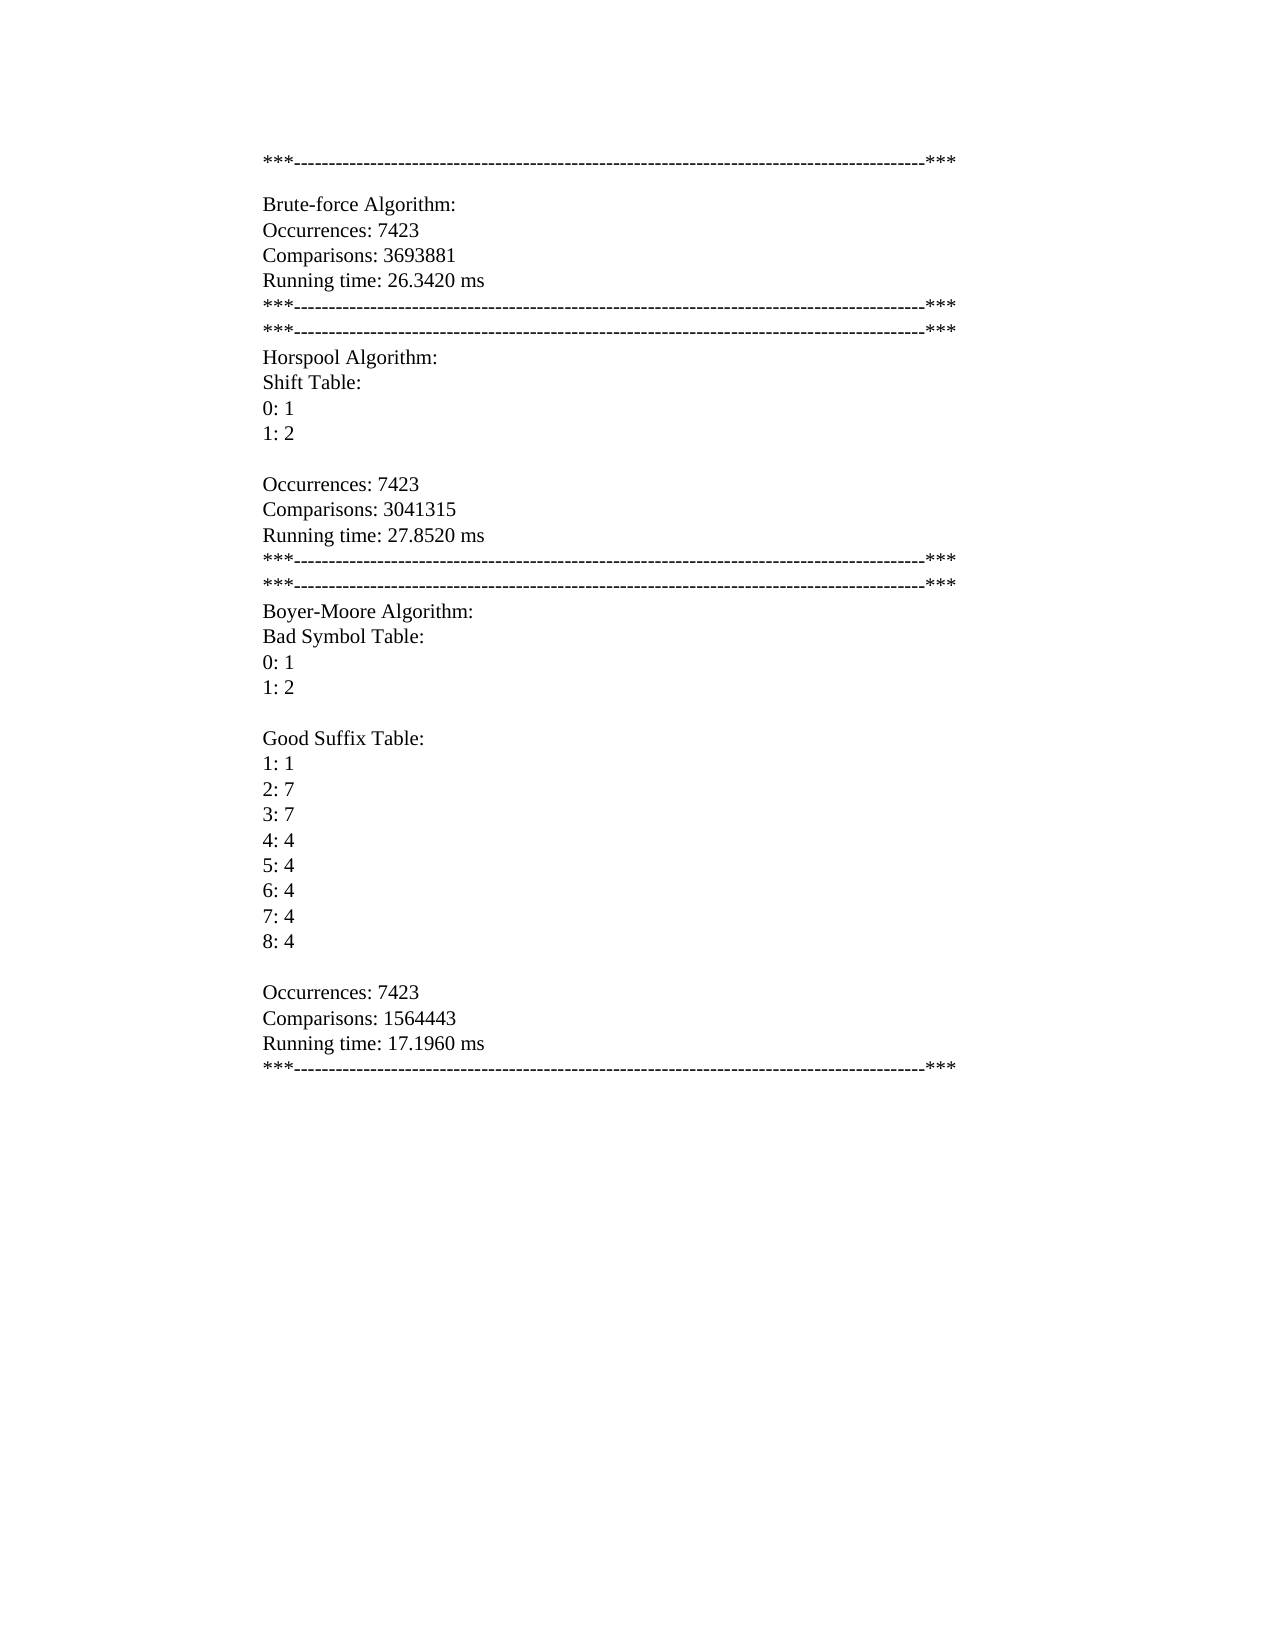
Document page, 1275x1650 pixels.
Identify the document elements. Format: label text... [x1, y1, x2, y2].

list Comparisons: 3693881 [262, 243, 1125, 267]
list 3: 7 [262, 802, 1125, 826]
list 1: 2 [262, 675, 1125, 699]
list Occurrences: 7423 [262, 472, 1125, 496]
list 4: 4 [262, 827, 1125, 852]
list 6: 4 [262, 878, 1125, 902]
list Bad Symbol Table: [262, 624, 1125, 648]
list Comparisons: 1564443 [262, 1005, 1125, 1029]
list Running time: 17.1960 ms [262, 1031, 1125, 1055]
list 1: 2 [262, 421, 1125, 445]
list Horspool Algorithm: [262, 344, 1125, 369]
list ***-------------------------------------------------------------------------------------------*** [262, 1056, 1125, 1080]
list 2: 7 [262, 777, 1125, 801]
list Running time: 26.3420 ms [262, 268, 1125, 292]
list Boyer-Moore Algorithm: [262, 599, 1125, 623]
list Comparisons: 3041315 [262, 497, 1125, 521]
list 8: 4 [262, 929, 1125, 953]
list ***-------------------------------------------------------------------------------------------*** [262, 319, 1125, 343]
list 7: 4 [262, 904, 1125, 928]
list ***-------------------------------------------------------------------------------------------*** [262, 548, 1125, 572]
list Brute-force Algorithm: [262, 192, 1125, 216]
list Good Suffix Table: [262, 726, 1125, 750]
list 0: 1 [262, 649, 1125, 674]
list 5: 4 [262, 853, 1125, 877]
list Occurrences: 7423 [262, 980, 1125, 1004]
list Shift Table: [262, 370, 1125, 394]
list 1: 1 [262, 751, 1125, 775]
list ***-------------------------------------------------------------------------------------------*** [262, 573, 1125, 597]
list Occurrences: 7423 [262, 217, 1125, 242]
list 0: 1 [262, 395, 1125, 419]
text ***-------------------------------------------------------------------------------------------*** [225, 150, 1125, 174]
list Running time: 27.8520 ms [262, 522, 1125, 547]
list ***-------------------------------------------------------------------------------------------*** [262, 294, 1125, 318]
